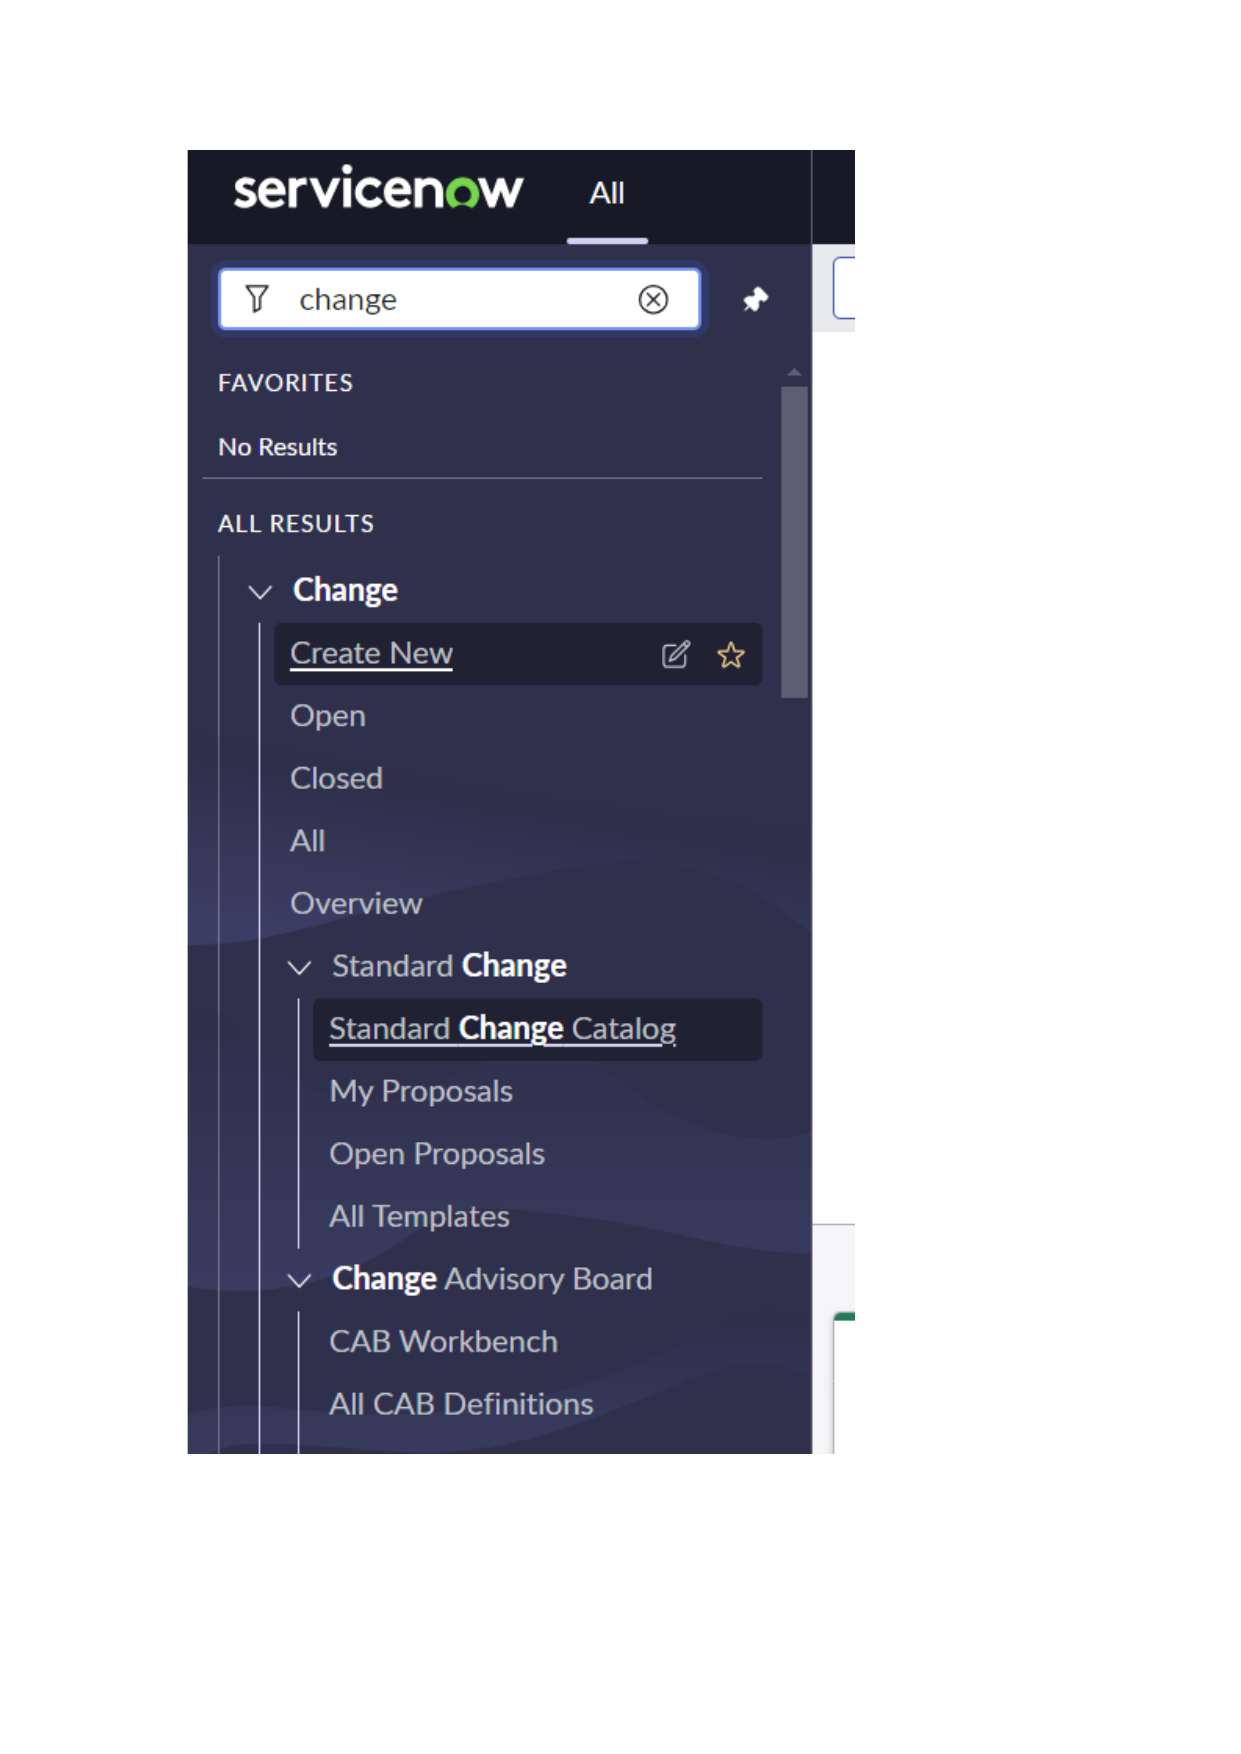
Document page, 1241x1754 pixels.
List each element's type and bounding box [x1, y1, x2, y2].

picture [187, 150, 855, 1454]
